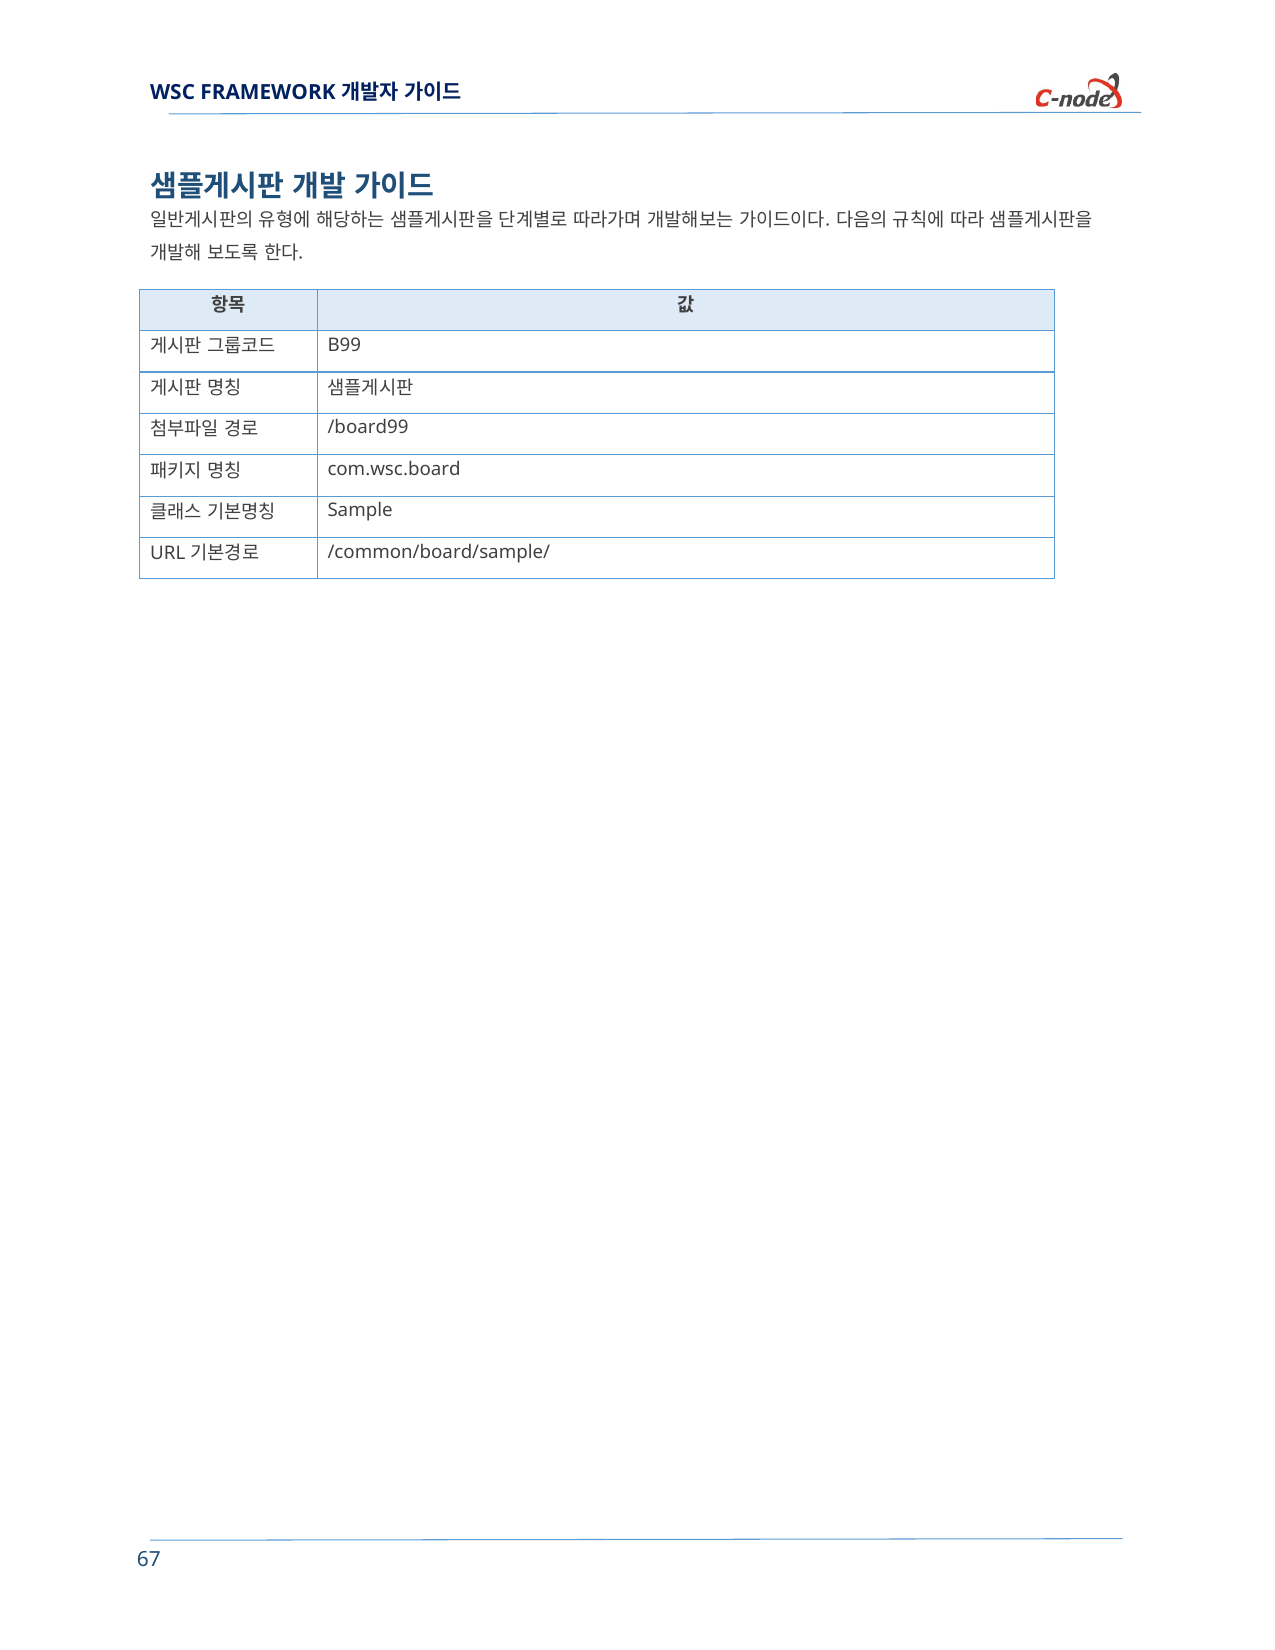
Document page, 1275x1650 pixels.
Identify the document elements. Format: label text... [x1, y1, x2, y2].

table_cell /board99 [318, 414, 1054, 454]
table_cell Sample [318, 497, 1054, 537]
table_cell 첨부파일 경로 [140, 414, 317, 454]
table_cell 패키지 명칭 [140, 455, 317, 496]
table_cell 클래스 기본명칭 [140, 497, 317, 537]
table_header 항목 [140, 290, 317, 330]
table_header 값 [318, 290, 1054, 330]
picture [1036, 73, 1122, 108]
table_cell 샘플게시판 [318, 373, 1054, 413]
text 일반게시판의 유형에 해당하는 샘플게시판을 단계별로 따라가며 개발해보는 가이드이다. 다음의 규칙에 따라 샘플게시판을 개발해 보도록 한다. [150, 205, 1125, 264]
table_cell URL 기본경로 [140, 538, 317, 578]
table_cell B99 [318, 331, 1054, 371]
table_cell com.wsc.board [318, 455, 1054, 496]
table_cell 게시판 그룹코드 [140, 331, 317, 371]
subtitle 샘플게시판 개발 가이드 [150, 162, 1125, 205]
table_cell /common/board/sample/ [318, 538, 1054, 578]
table_cell 게시판 명칭 [140, 373, 317, 413]
